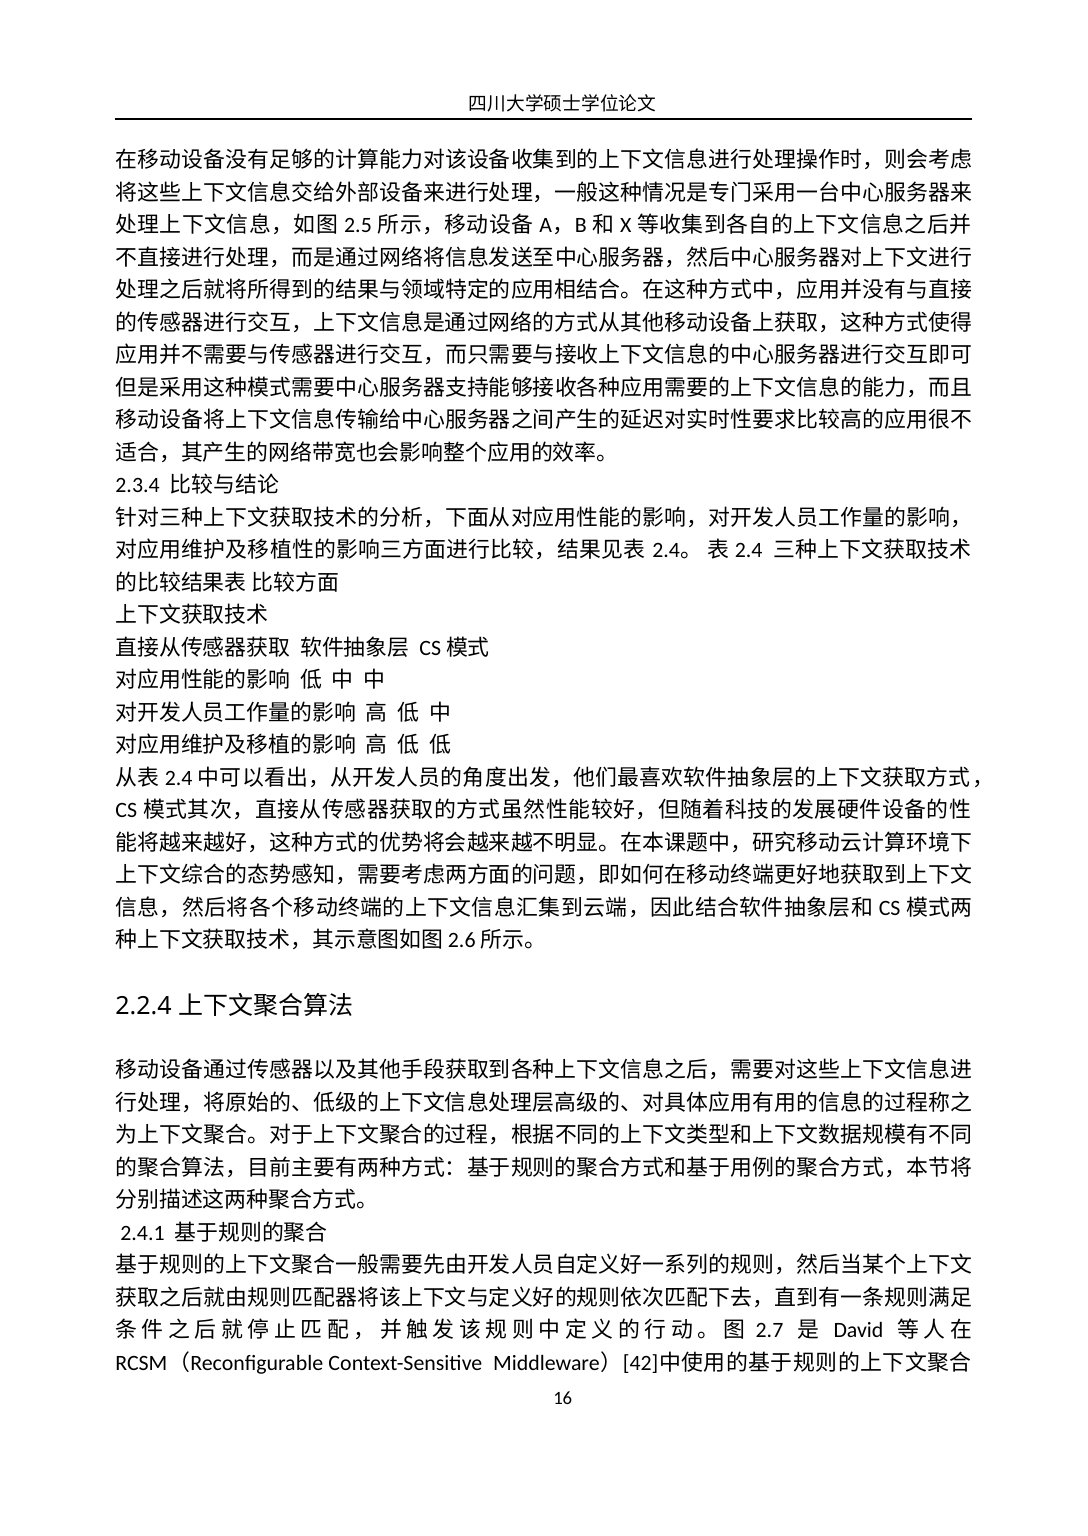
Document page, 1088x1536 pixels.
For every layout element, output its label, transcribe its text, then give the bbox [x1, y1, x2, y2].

text 对应用性能的影响 低 中 中 [115, 662, 972, 694]
text 针对三种上下文获取技术的分析，下面从对应用性能的影响，对开发人员工作量的影响，对应用维护及移植性的影响三方面进行比较，结果见表 2.4。 表 2.4 三种上下文获取技术的比较结果表 比较方面 [115, 499, 972, 597]
text 2.3.4 比较与结论 [115, 467, 972, 499]
text 直接从传感器获取 软件抽象层 CS 模式 [115, 629, 972, 662]
text 移动设备通过传感器以及其他手段获取到各种上下文信息之后，需要对这些上下文信息进行处理，将原始的、低级的上下文信息处理层高级的、对具体应用有用的信息的过程称之为上下文聚合。对于上下文聚合的过程，根据不同的上下文类型和上下文数据规模有不同的聚合算法，目前主要有两种方式：基于规则的聚合方式和基于用例的聚合方式，本节将分别描述这两种聚合方式。 [115, 1052, 972, 1214]
subtitle 2.2.4 上下文聚合算法 [115, 971, 972, 1036]
text 在移动设备没有足够的计算能力对该设备收集到的上下文信息进行处理操作时，则会考虑将这些上下文信息交给外部设备来进行处理，一般这种情况是专门采用一台中心服务器来处理上下文信息，如图 2.5 所示，移动设备 A，B 和 X 等收集到各自的上下文信息之后并不直接进行处理，而是通过网络将信息发送至中心服务器，然后中心服务器对上下文进行处理之后就将所得到的结果与领域特定的应用相结合。在这种方式中，应用并没有与直接的传感器进行交互，上下文信息是通过网络的方式从其他移动设备上获取，这种方式使得应用并不需要与传感器进行交互，而只需要与接收上下文信息的中心服务器进行交互即可。但是采用这种模式需要中心服务器支持能够接收各种应用需要的上下文信息的能力，而且移动设备将上下文信息传输给中心服务器之间产生的延迟对实时性要求比较高的应用很不适合，其产生的网络带宽也会影响整个应用的效率。 [115, 142, 972, 467]
text 2.4.1 基于规则的聚合 [115, 1214, 972, 1247]
text 从表 2.4 中可以看出，从开发人员的角度出发，他们最喜欢软件抽象层的上下文获取方式，CS 模式其次，直接从传感器获取的方式虽然性能较好，但随着科技的发展硬件设备的性能将越来越好，这种方式的优势将会越来越不明显。在本课题中，研究移动云计算环境下上下文综合的态势感知，需要考虑两方面的问题，即如何在移动终端更好地获取到上下文信息，然后将各个移动终端的上下文信息汇集到云端，因此结合软件抽象层和 CS 模式两种上下文获取技术，其示意图如图2.6 所示。 [115, 759, 972, 954]
text 上下文获取技术 [115, 597, 972, 629]
text 对开发人员工作量的影响 高 低 中 [115, 694, 972, 727]
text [115, 1247, 972, 1377]
text 对应用维护及移植的影响 高 低 低 [115, 727, 972, 759]
